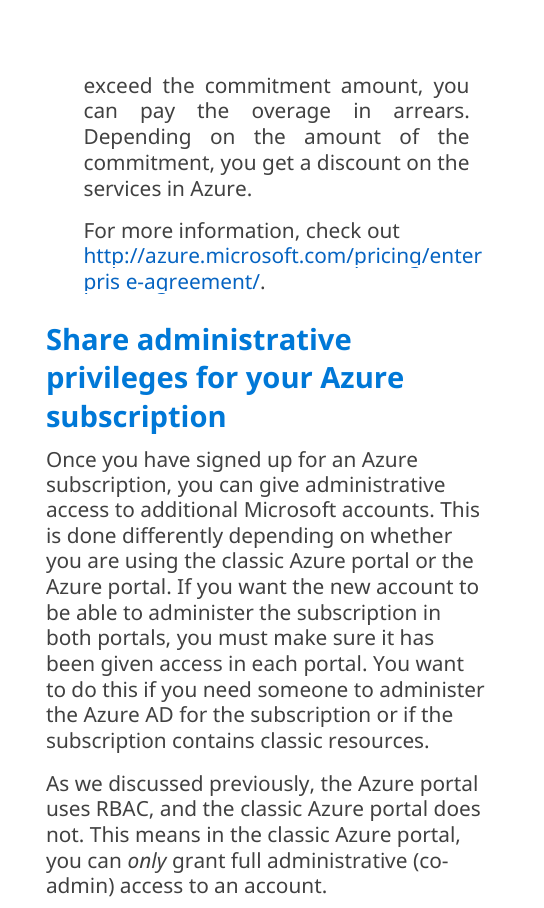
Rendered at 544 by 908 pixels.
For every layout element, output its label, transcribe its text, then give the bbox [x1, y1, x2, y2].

text For more information, check out http://azure.microsoft.com/pricing/enterpris e-agreement/. [83, 218, 489, 296]
text Share administrative privileges for your Azure subscription [46, 320, 451, 436]
text exceed the commitment amount, you can pay the overage in arrears. Depending on the amount of the commitment, you get a discount on the services in Azure. [83, 73, 470, 202]
text Once you have signed up for an Azure subscription, you can give administrative access to additional Microsoft accounts. This is done differently depending on whether you are using the classic Azure portal or the Azure portal. If you want the new account to be able to administer the subscription in both portals, you must make sure it has been given access in each portal. You want to do this if you need someone to administer the Azure AD for the subscription or if the subscription contains classic resources. [46, 447, 489, 754]
text As we discussed previously, the Azure portal uses RBAC, and the classic Azure portal does not. This means in the classic Azure portal, you can only grant full administrative (co-admin) access to an account. [46, 771, 495, 900]
